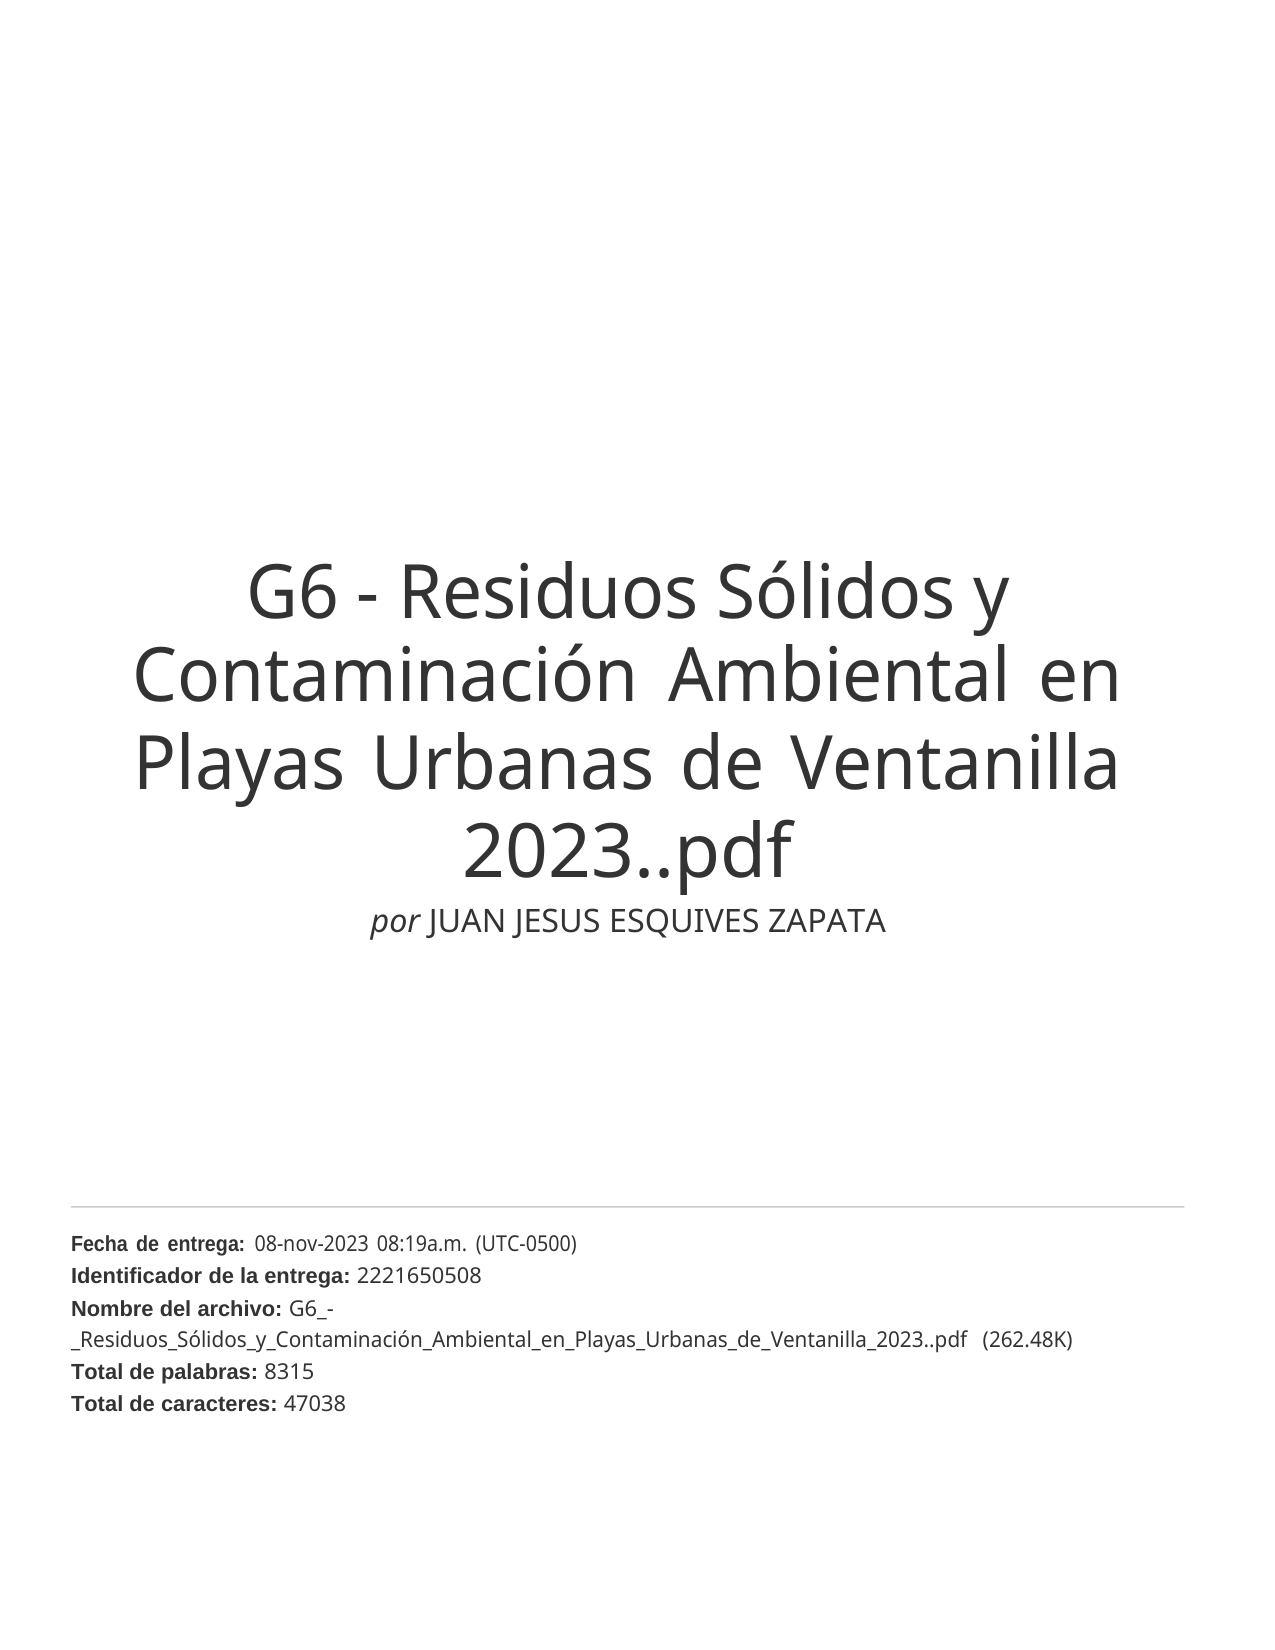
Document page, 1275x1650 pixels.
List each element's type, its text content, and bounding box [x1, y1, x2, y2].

text Fecha de entrega: 08-nov-2023 08:19a.m. (UTC-0500) [71, 1228, 1196, 1258]
text Identiﬁcador de la entrega: 2221650508 [71, 1260, 1196, 1290]
text G6 - Residuos Sólidos y Contaminación Ambiental en Playas Urbanas de Ventanilla 2023..pdf [117, 548, 1138, 899]
text por JUAN JESUS ESQUIVES ZAPATA [367, 899, 889, 941]
text Total de palabras: 8315 [71, 1356, 1196, 1386]
text Nombre del archivo: G6_- [71, 1292, 1196, 1323]
text Total de caracteres: 47038 [71, 1388, 1196, 1418]
text _Residuos_Sólidos_y_Contaminación_Ambiental_en_Playas_Urbanas_de_Ventanilla_2023..pdf (262.48K) [71, 1323, 1196, 1354]
